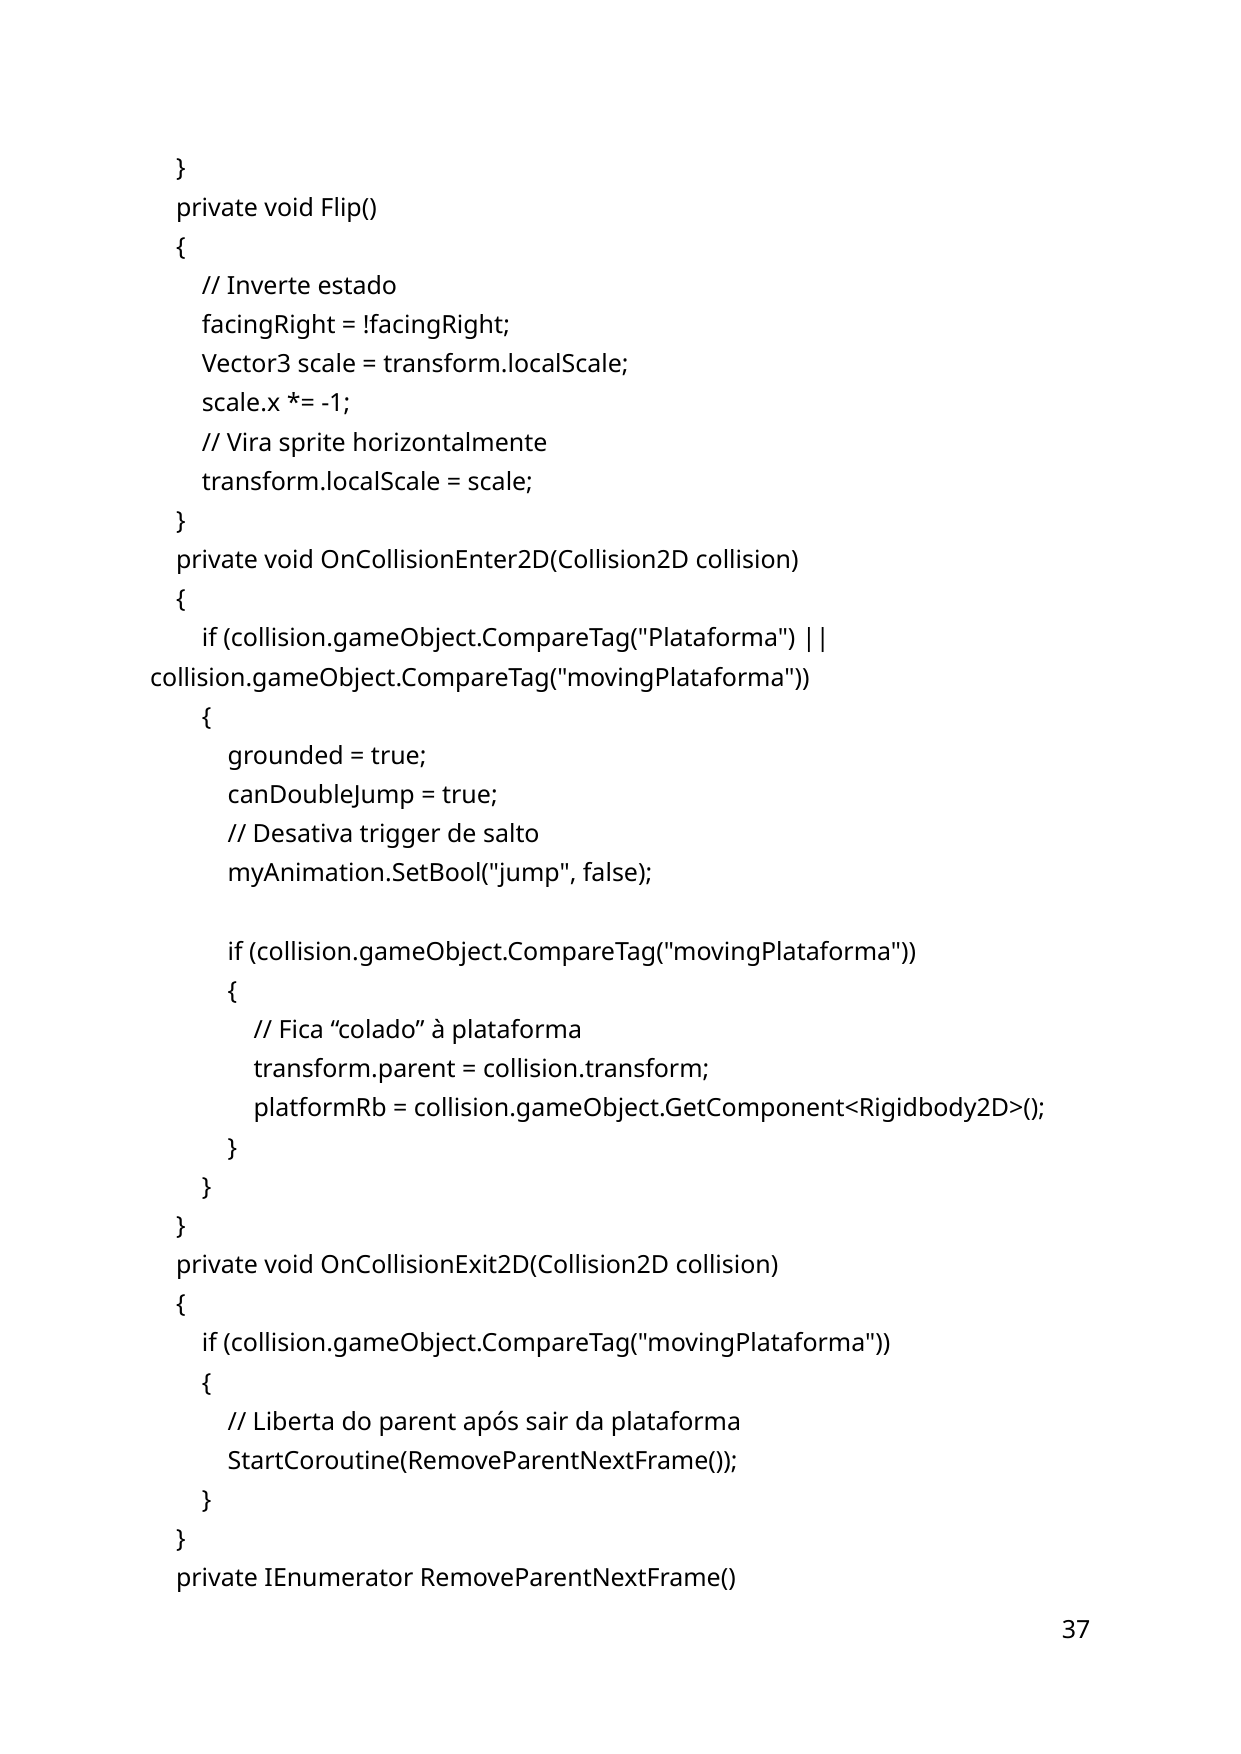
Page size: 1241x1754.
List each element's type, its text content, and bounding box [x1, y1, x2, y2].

text private IEnumerator RemoveParentNextFrame() [150, 1560, 1090, 1594]
text { [150, 228, 1090, 262]
text // Inverte estado [150, 267, 1090, 302]
text transform.parent = collision.transform; [150, 1051, 1090, 1085]
text { [150, 972, 1090, 1007]
text } [150, 1482, 1090, 1516]
text transform.localScale = scale; [150, 463, 1090, 497]
text // Liberta do parent após sair da plataforma [150, 1403, 1090, 1437]
text Vector3 scale = transform.localScale; [150, 346, 1090, 380]
text if (collision.gameObject.CompareTag("movingPlataforma")) [150, 1325, 1090, 1359]
text { [150, 698, 1090, 732]
text canDoubleJump = true; [150, 777, 1090, 811]
text private void Flip() [150, 189, 1090, 223]
text grounded = true; [150, 737, 1090, 772]
text facingRight = !facingRight; [150, 307, 1090, 341]
text platformRb = collision.gameObject.GetComponent<Rigidbody2D>(); [150, 1090, 1090, 1124]
text } [150, 1521, 1090, 1555]
text private void OnCollisionEnter2D(Collision2D collision) [150, 542, 1090, 576]
text } [150, 1129, 1090, 1163]
text if (collision.gameObject.CompareTag("movingPlataforma")) [150, 933, 1090, 967]
text } [150, 1168, 1090, 1202]
text } [150, 502, 1090, 537]
text myAnimation.SetBool("jump", false); [150, 855, 1090, 889]
text // Vira sprite horizontalmente [150, 424, 1090, 458]
text { [150, 1286, 1090, 1320]
text { [150, 581, 1090, 615]
text private void OnCollisionExit2D(Collision2D collision) [150, 1247, 1090, 1281]
text if (collision.gameObject.CompareTag("Plataforma") || collision.gameObject.CompareTag("movingPlataforma")) [150, 620, 1090, 693]
text { [150, 1364, 1090, 1398]
text StartCoroutine(RemoveParentNextFrame()); [150, 1442, 1090, 1477]
text // Desativa trigger de salto [150, 816, 1090, 850]
text } [150, 150, 1090, 184]
text // Fica “colado” à plataforma [150, 1012, 1090, 1046]
text scale.x *= -1; [150, 385, 1090, 419]
text } [150, 1207, 1090, 1242]
